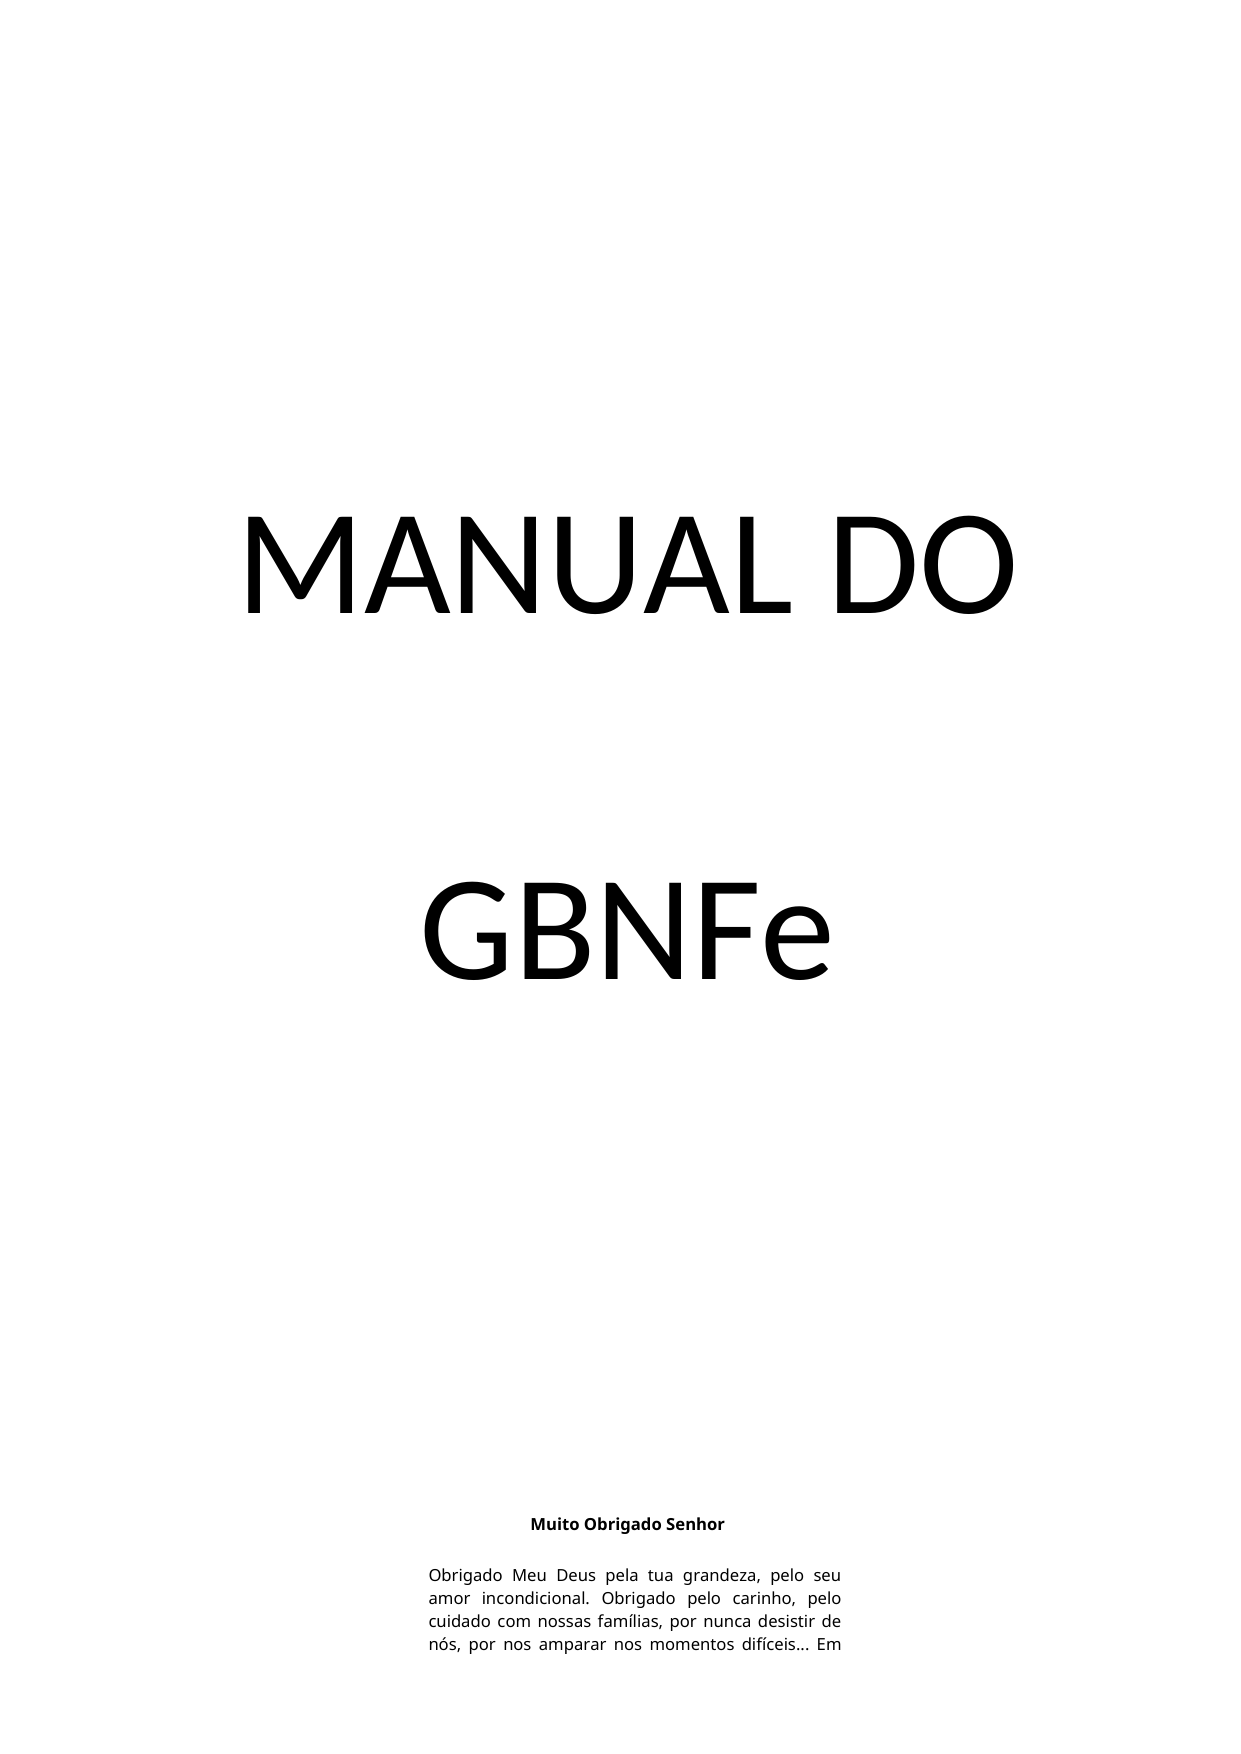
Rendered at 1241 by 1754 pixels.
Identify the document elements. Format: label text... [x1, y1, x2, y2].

text GBNFe [133, 834, 1122, 1017]
subtitle Muito Obrigado Senhor [133, 1512, 1122, 1535]
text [428, 1564, 842, 1655]
text MANUAL DO [133, 468, 1122, 651]
